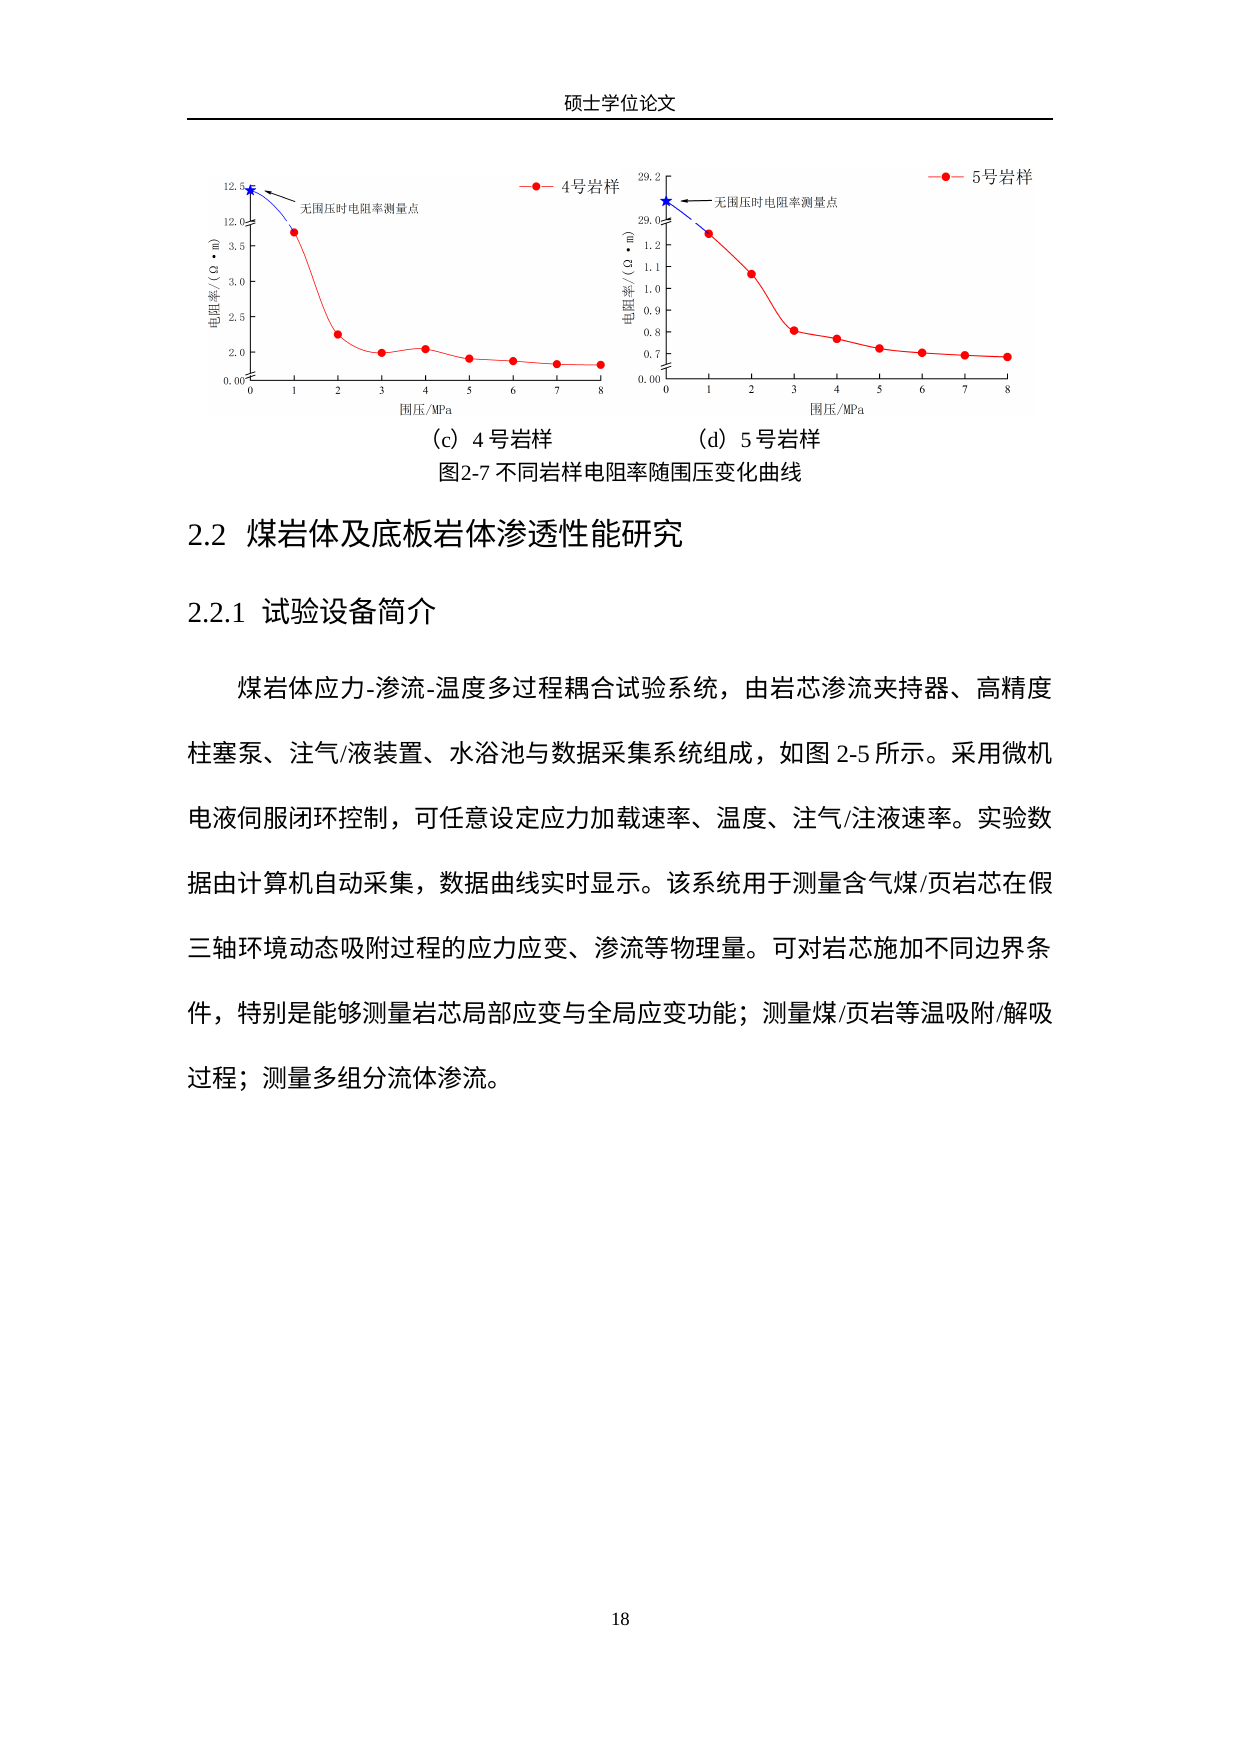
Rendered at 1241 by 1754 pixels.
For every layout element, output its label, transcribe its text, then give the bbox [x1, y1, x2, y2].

picture [206, 167, 1034, 417]
list 煤岩体及底板岩体渗透性能研究 [187, 499, 1053, 564]
text （c）4号岩样 （d）5号岩样 [187, 422, 1053, 454]
list 试验设备简介 [187, 577, 1053, 642]
text 煤岩体应力-渗流-温度多过程耦合试验系统，由岩芯渗流夹持器、高精度柱塞泵、注气/液装置、水浴池与数据采集系统组成，如图2-5所示。采用微机电液伺服闭环控制，可任意设定应力加载速率、温度、注气/注液速率。实验数据由计算机自动采集，数据曲线实时显示。该系统用于测量含气煤/页岩芯在假三轴环境动态吸附过程的应力应变、渗流等物理量。可对岩芯施加不同边界条件，特别是能够测量岩芯局部应变与全局应变功能；测量煤/页岩等温吸附/解吸过程；测量多组分流体渗流。 [187, 654, 1053, 1109]
